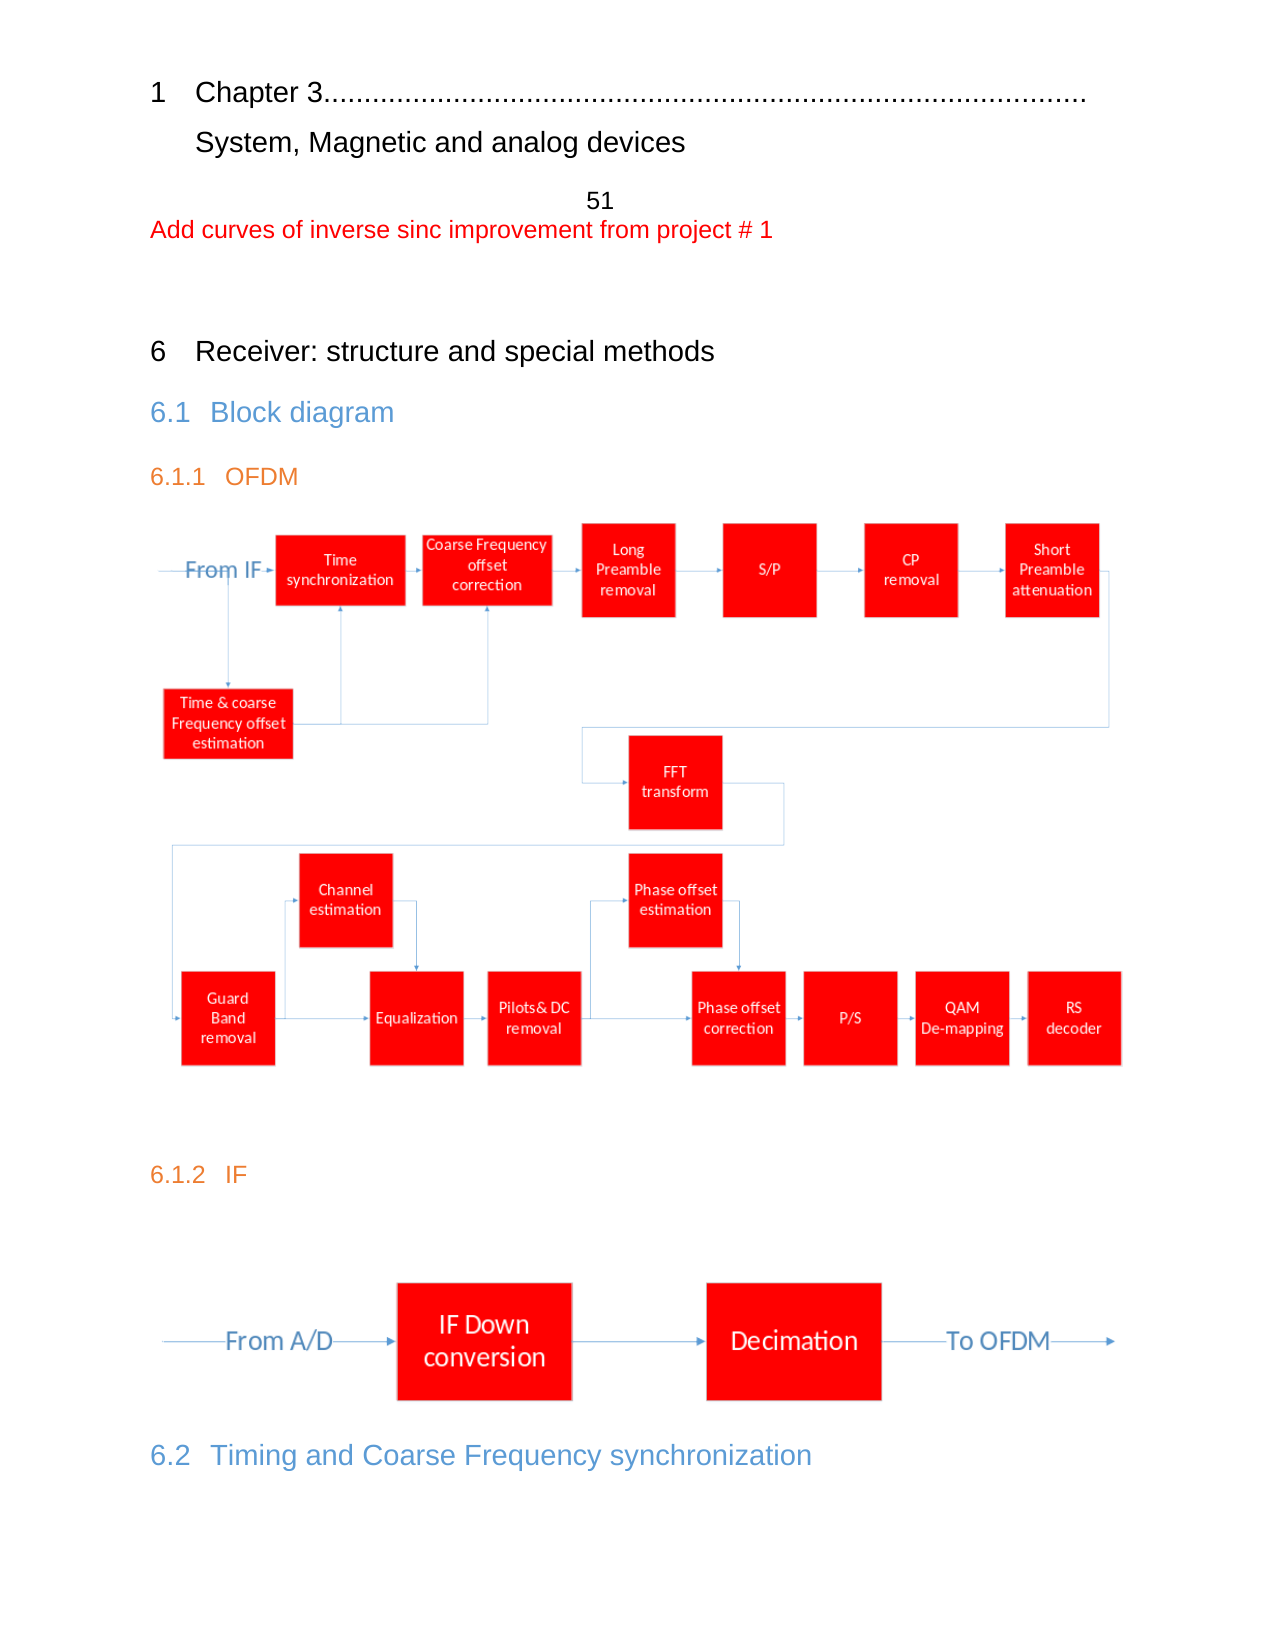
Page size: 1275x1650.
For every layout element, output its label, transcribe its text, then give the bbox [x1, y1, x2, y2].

text Add curves of inverse sinc improvement from project # 1 [150, 215, 1125, 243]
subtitle Timing and Coarse Frequency synchronization [150, 1438, 1125, 1472]
subtitle IF [150, 1160, 1125, 1189]
subtitle Receiver: structure and special methods [150, 334, 1125, 368]
subtitle OFDM [150, 462, 1125, 491]
subtitle Block diagram [150, 395, 1125, 429]
